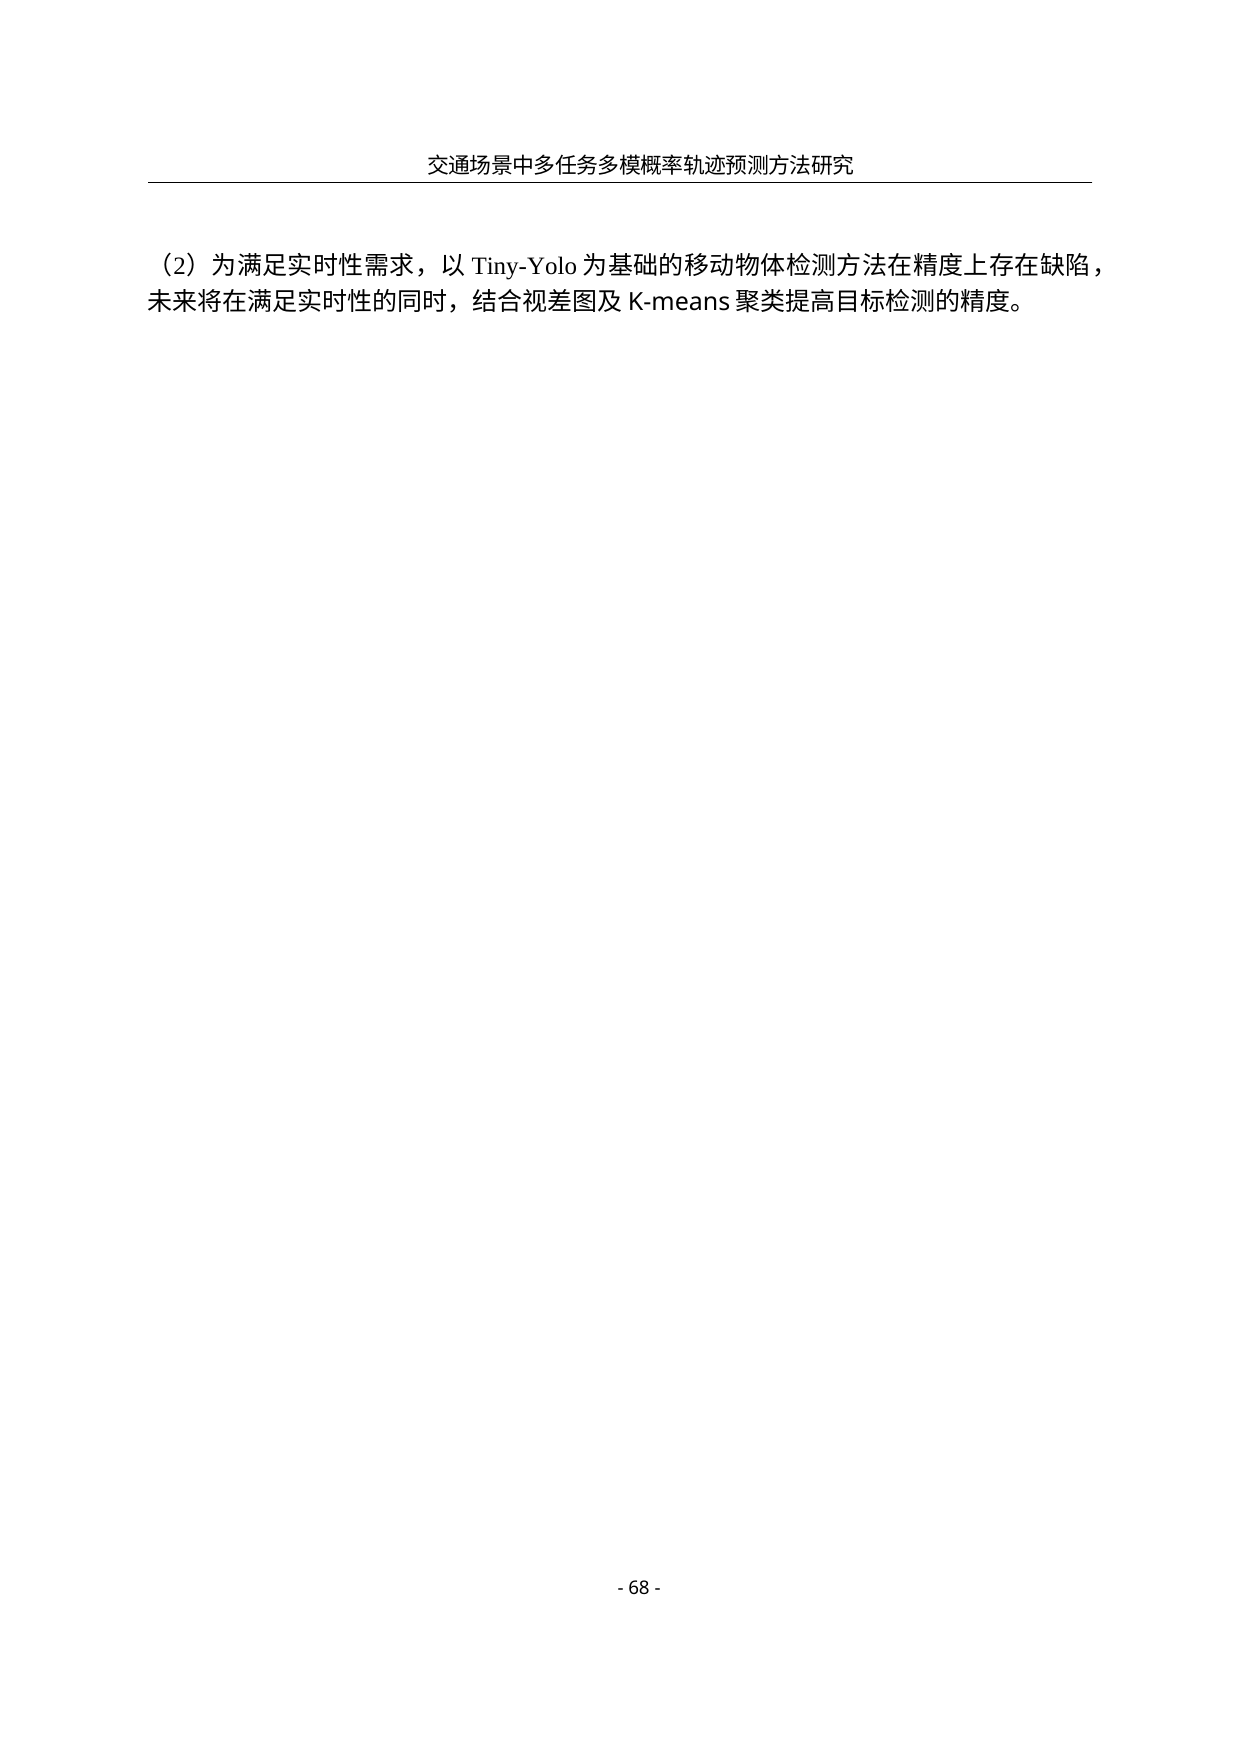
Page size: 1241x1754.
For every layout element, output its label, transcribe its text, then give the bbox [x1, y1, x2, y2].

text （2）为满足实时性需求，以Tiny-Yolo为基础的移动物体检测方法在精度上存在缺陷，未来将在满足实时性的同时，结合视差图及K-means聚类提高目标检测的精度。 [148, 246, 1092, 318]
